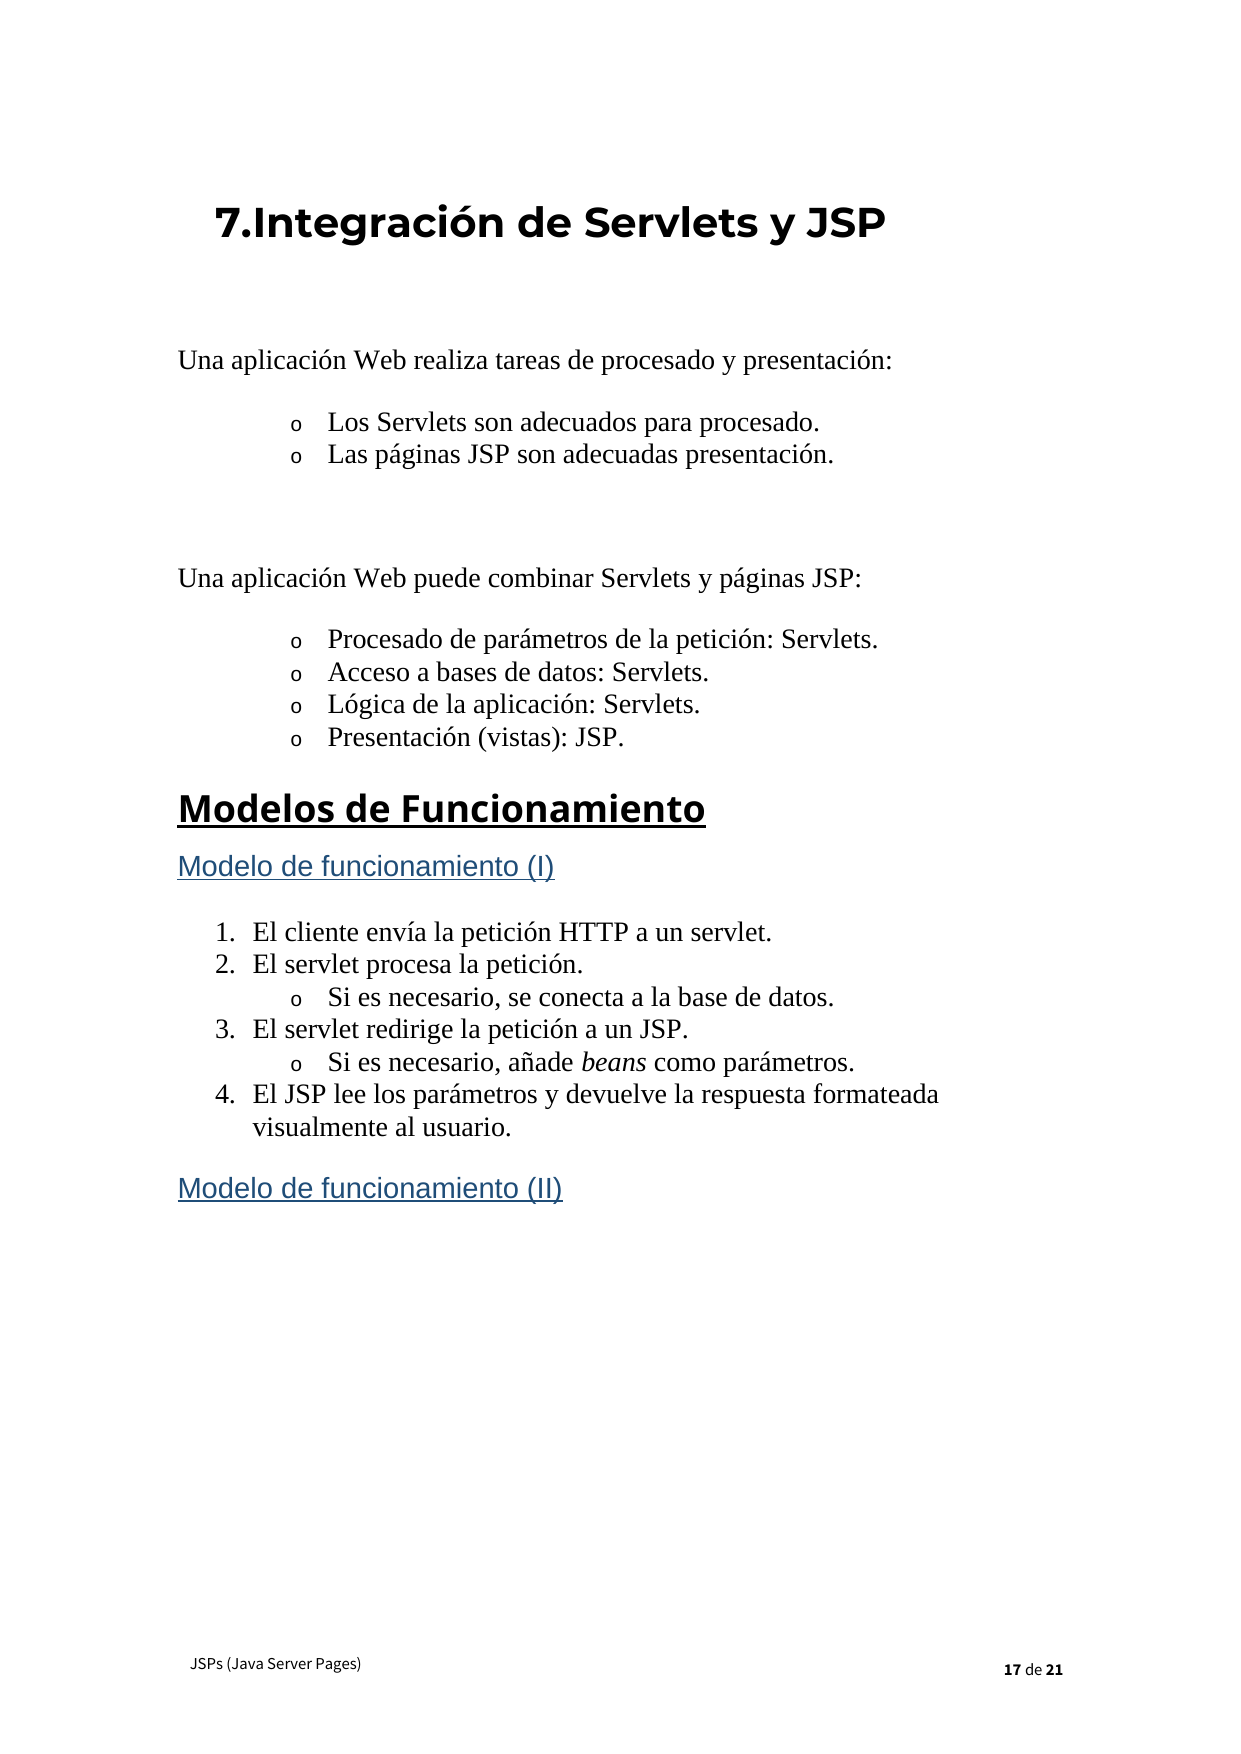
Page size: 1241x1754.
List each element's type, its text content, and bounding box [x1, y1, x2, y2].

list Si es necesario, se conecta a la base de datos. [290, 979, 1063, 1012]
subtitle Integración de Servlets y JSP [215, 198, 1063, 248]
list Acceso a bases de datos: Servlets. [290, 655, 1063, 687]
text Una aplicación Web realiza tareas de procesado y presentación: [177, 343, 1063, 376]
list El JSP lee los parámetros y devuelve la respuesta formateada visualmente al usuario. [215, 1077, 1063, 1142]
list Procesado de parámetros de la petición: Servlets. [290, 622, 1063, 655]
list El servlet redirige la petición a un JSP. [215, 1012, 1063, 1044]
list El cliente envía la petición HTTP a un servlet. [215, 915, 1063, 947]
list El servlet procesa la petición. [215, 947, 1063, 979]
text Modelo de funcionamiento (II) [177, 1171, 1063, 1205]
list Si es necesario, añade beans como parámetros. [290, 1044, 1063, 1077]
list Los Servlets son adecuados para procesado. [290, 405, 1063, 437]
list Presentación (vistas): JSP. [290, 720, 1063, 753]
list Lógica de la aplicación: Servlets. [290, 687, 1063, 720]
list Las páginas JSP son adecuadas presentación. [290, 437, 1063, 470]
text Una aplicación Web puede combinar Servlets y páginas JSP: [177, 561, 1063, 593]
subtitle Modelo de funcionamiento (I) [177, 849, 1063, 883]
subtitle Modelos de Funcionamiento [177, 782, 1063, 833]
